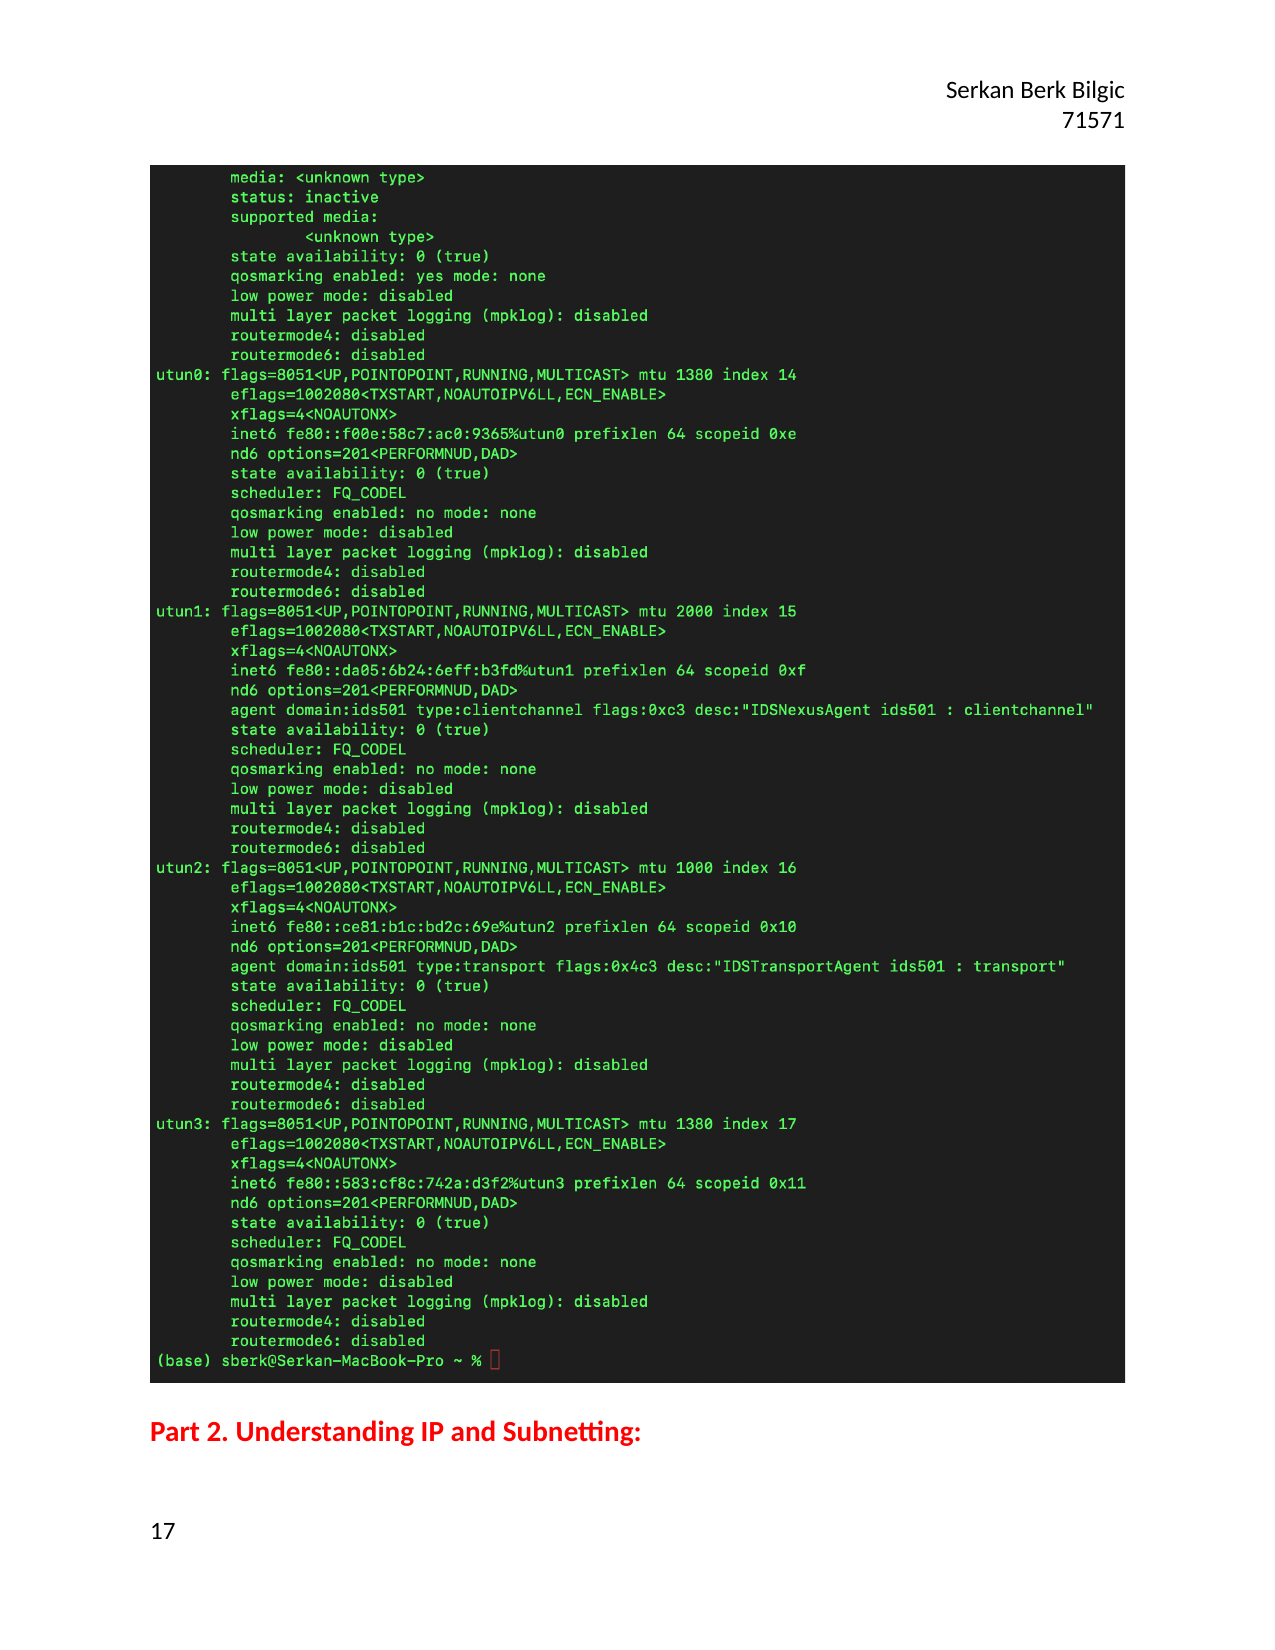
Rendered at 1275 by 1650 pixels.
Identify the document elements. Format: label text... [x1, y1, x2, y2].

text Part 2. Understanding IP and Subnetting: [150, 1413, 1125, 1449]
picture [150, 165, 1125, 1383]
